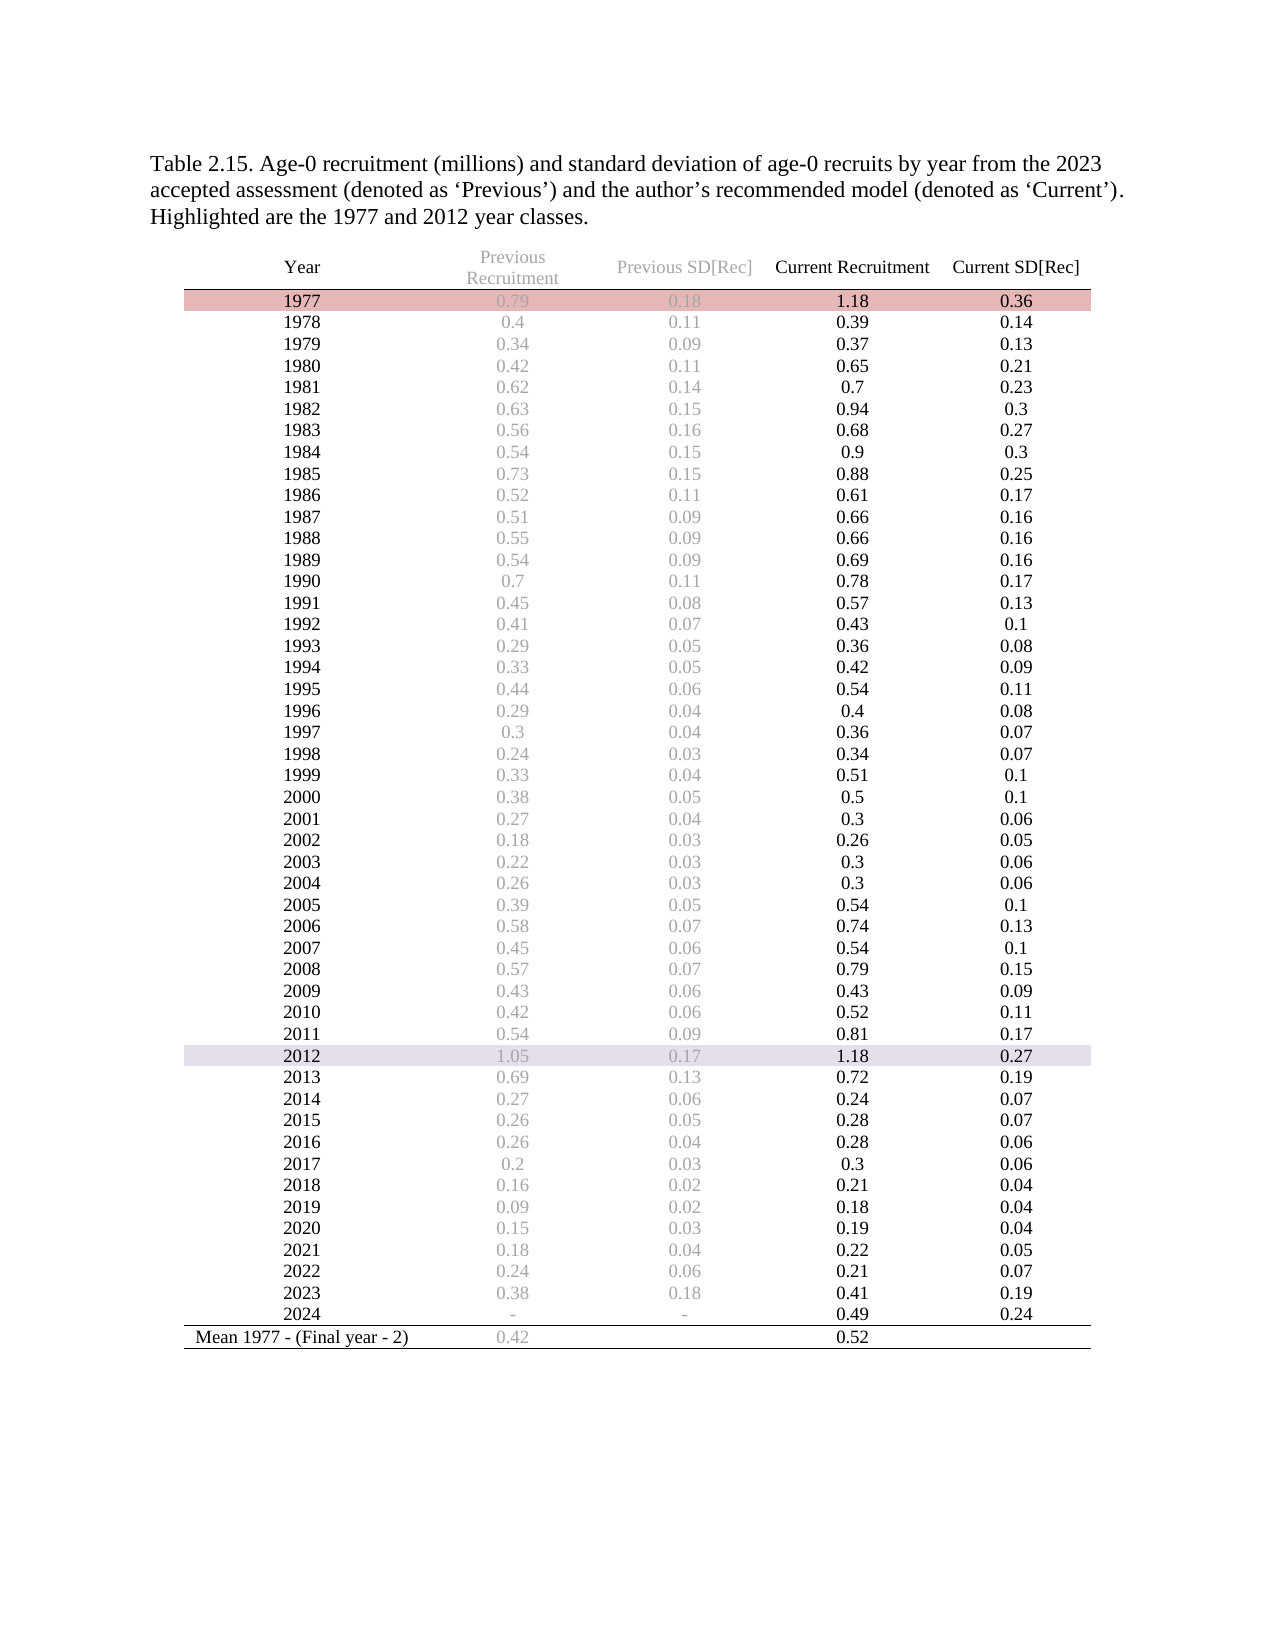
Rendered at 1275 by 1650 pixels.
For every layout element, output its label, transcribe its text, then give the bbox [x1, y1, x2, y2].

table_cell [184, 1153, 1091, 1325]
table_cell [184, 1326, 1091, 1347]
subtitle Table 2.15. Age-0 recruitment (millions) and standard deviation of age-0 recruits by year from the 2023 accepted assessment (denoted as ‘Previous’) and the author’s recommended model (denoted as ‘Current’). Highlighted are the 1977 and 2012 year classes. [150, 150, 1125, 229]
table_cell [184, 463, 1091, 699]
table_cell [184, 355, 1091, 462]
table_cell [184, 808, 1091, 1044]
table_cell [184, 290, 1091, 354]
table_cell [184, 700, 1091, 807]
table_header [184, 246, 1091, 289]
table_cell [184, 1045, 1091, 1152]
